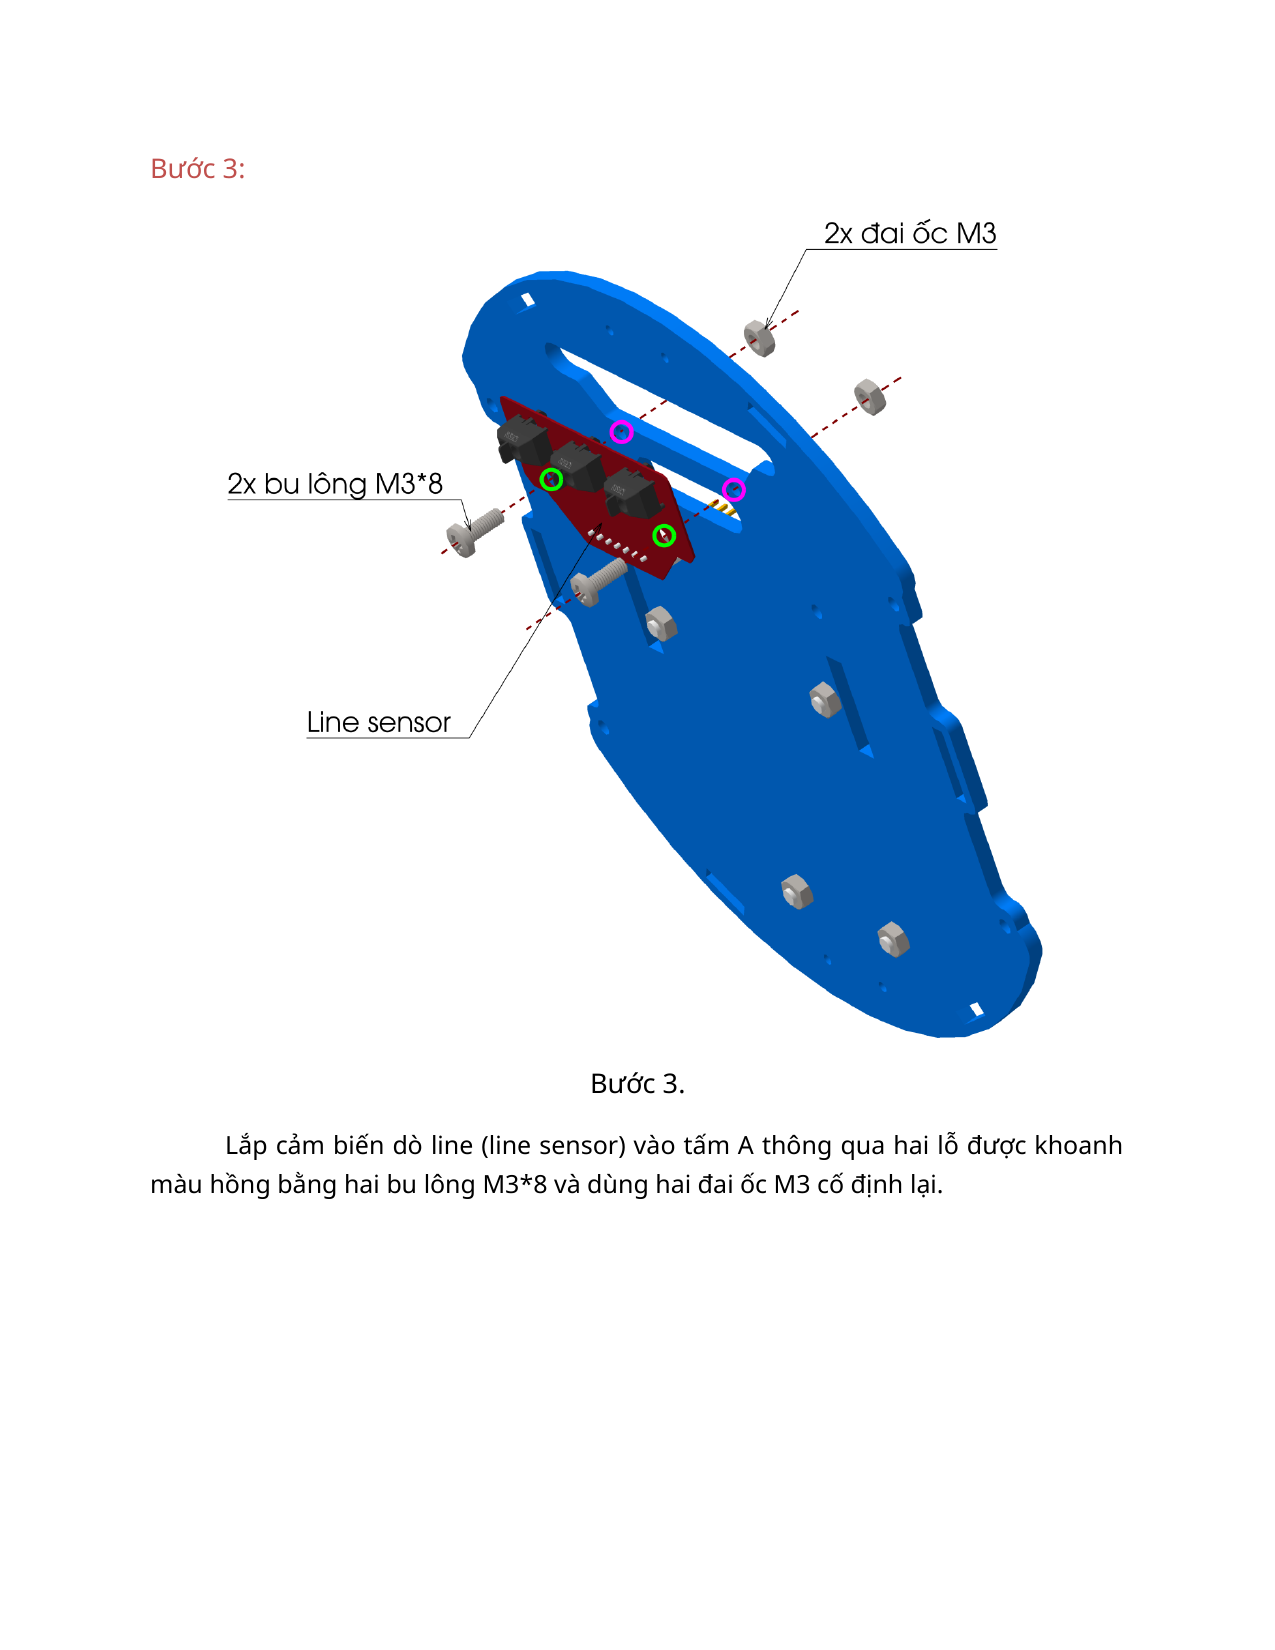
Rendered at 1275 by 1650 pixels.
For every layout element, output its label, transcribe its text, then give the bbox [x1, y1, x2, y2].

text Lắp cảm biến dò line (line sensor) vào tấm A thông qua hai lỗ được khoanh màu hồng bằng hai bu lông M3*8 và dùng hai đai ốc M3 cố định lại. [150, 1128, 1125, 1201]
text Bước 3: [150, 150, 1125, 187]
text Bước 3. [150, 1065, 1125, 1102]
picture [223, 213, 1052, 1040]
